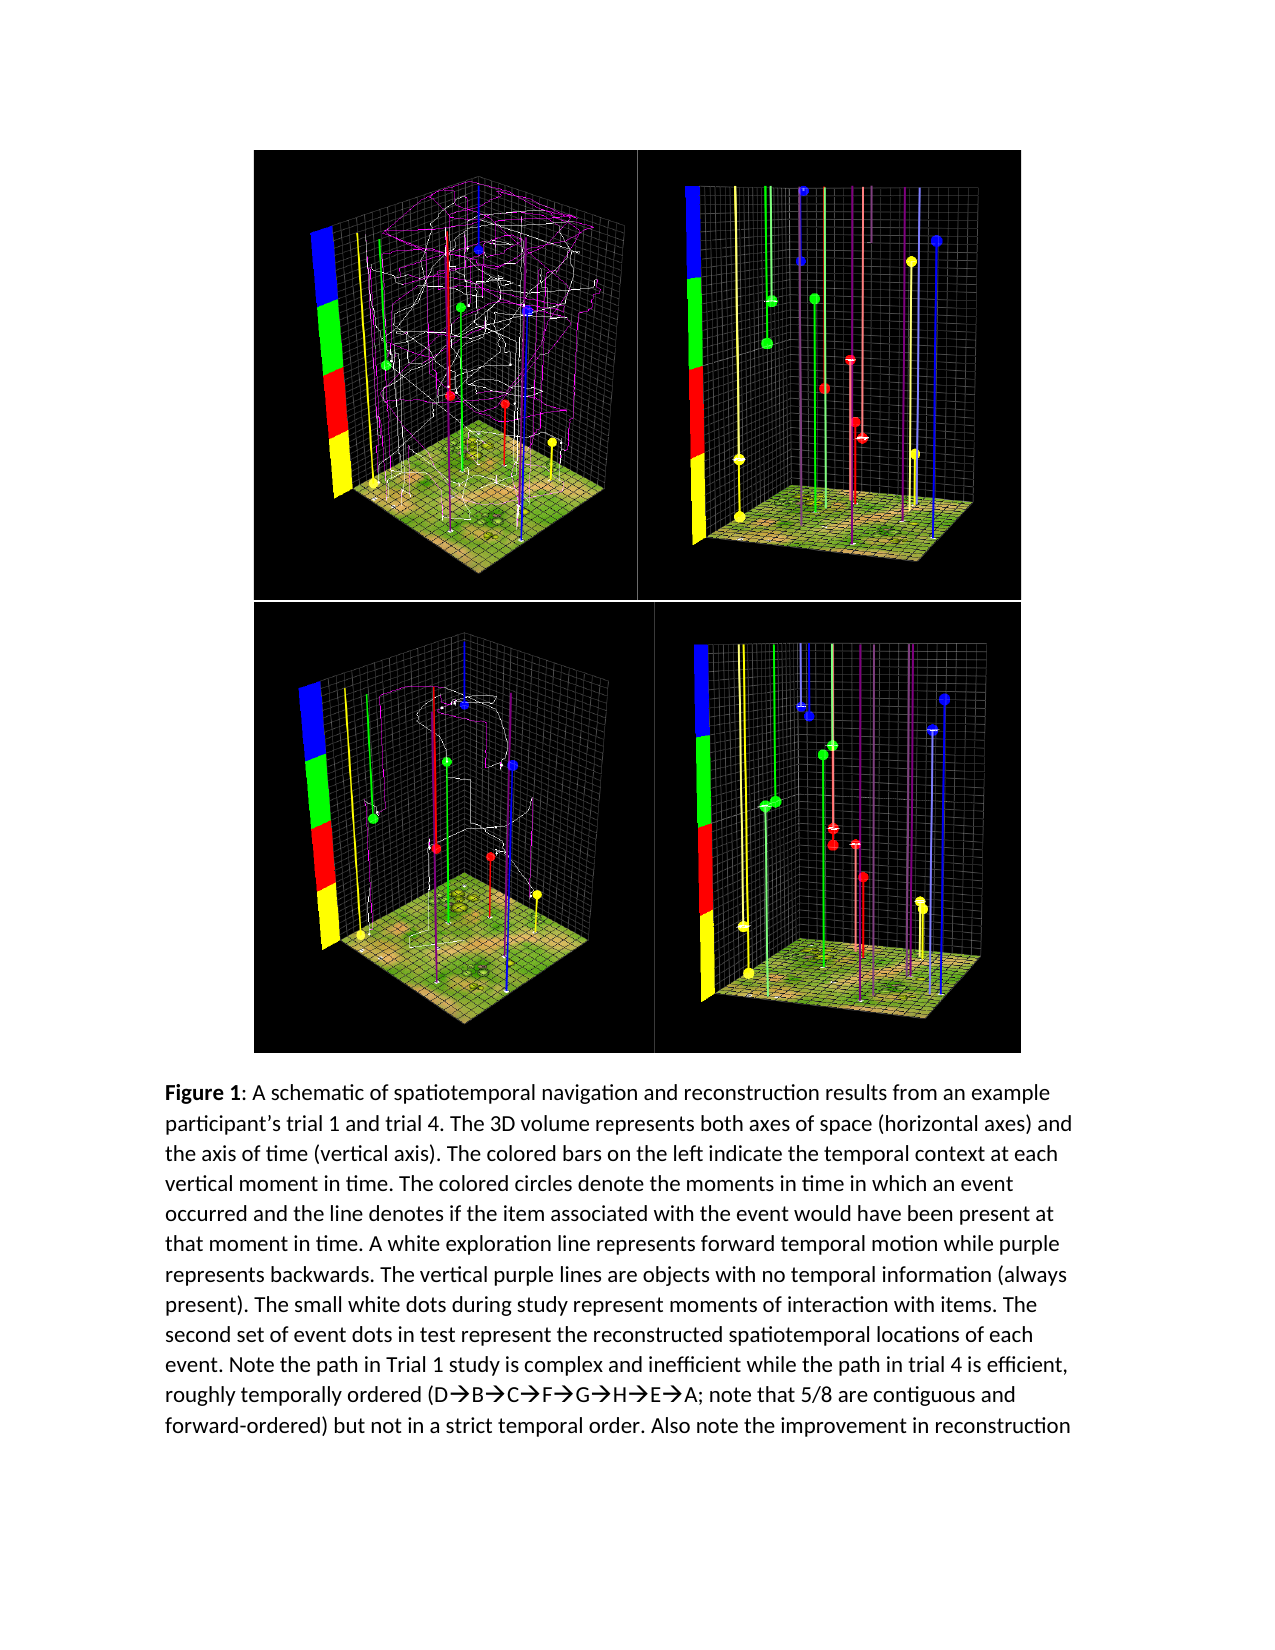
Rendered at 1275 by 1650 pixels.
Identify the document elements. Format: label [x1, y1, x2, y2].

picture [254, 602, 1021, 1053]
picture [253, 150, 1022, 600]
